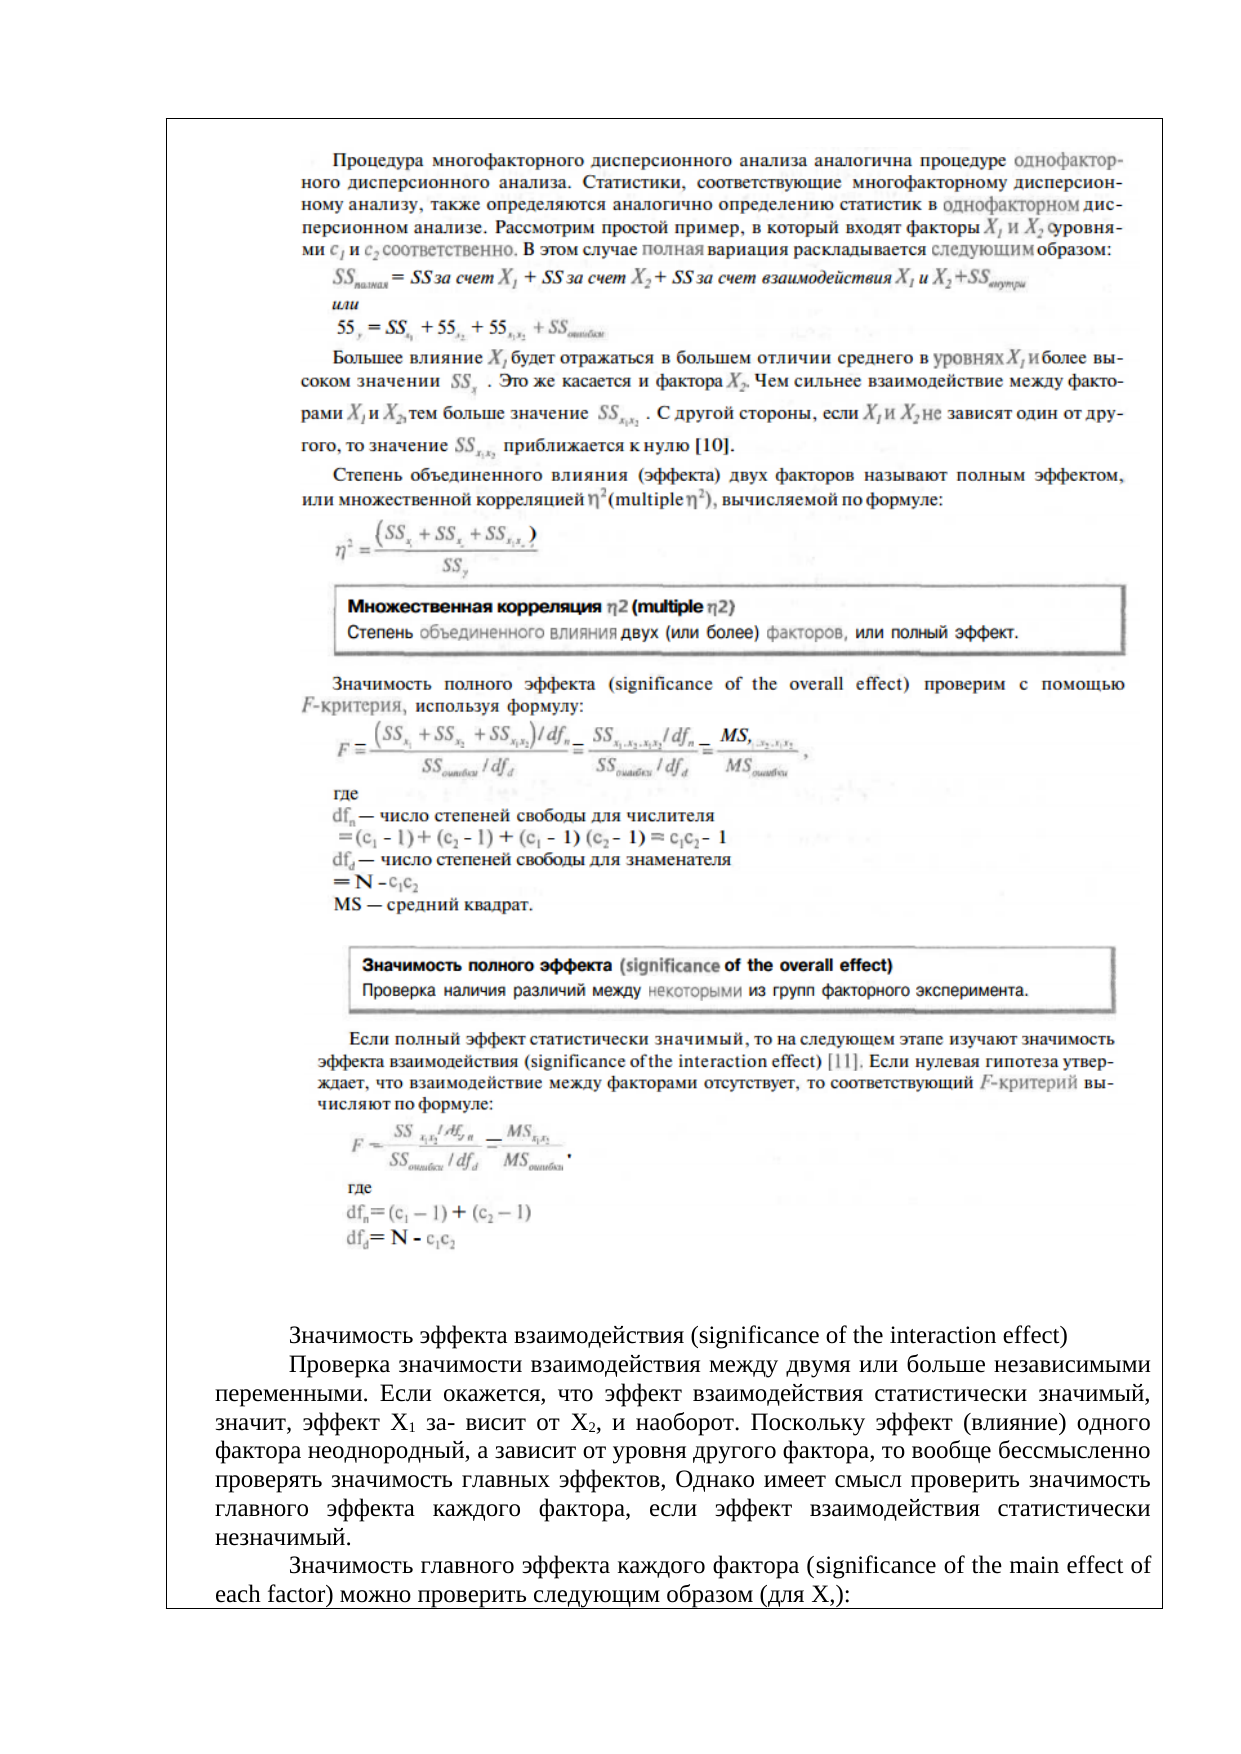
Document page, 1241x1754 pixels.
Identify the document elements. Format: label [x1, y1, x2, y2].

picture [303, 945, 1137, 1263]
table_cell [167, 119, 1162, 1608]
picture [299, 147, 1141, 917]
